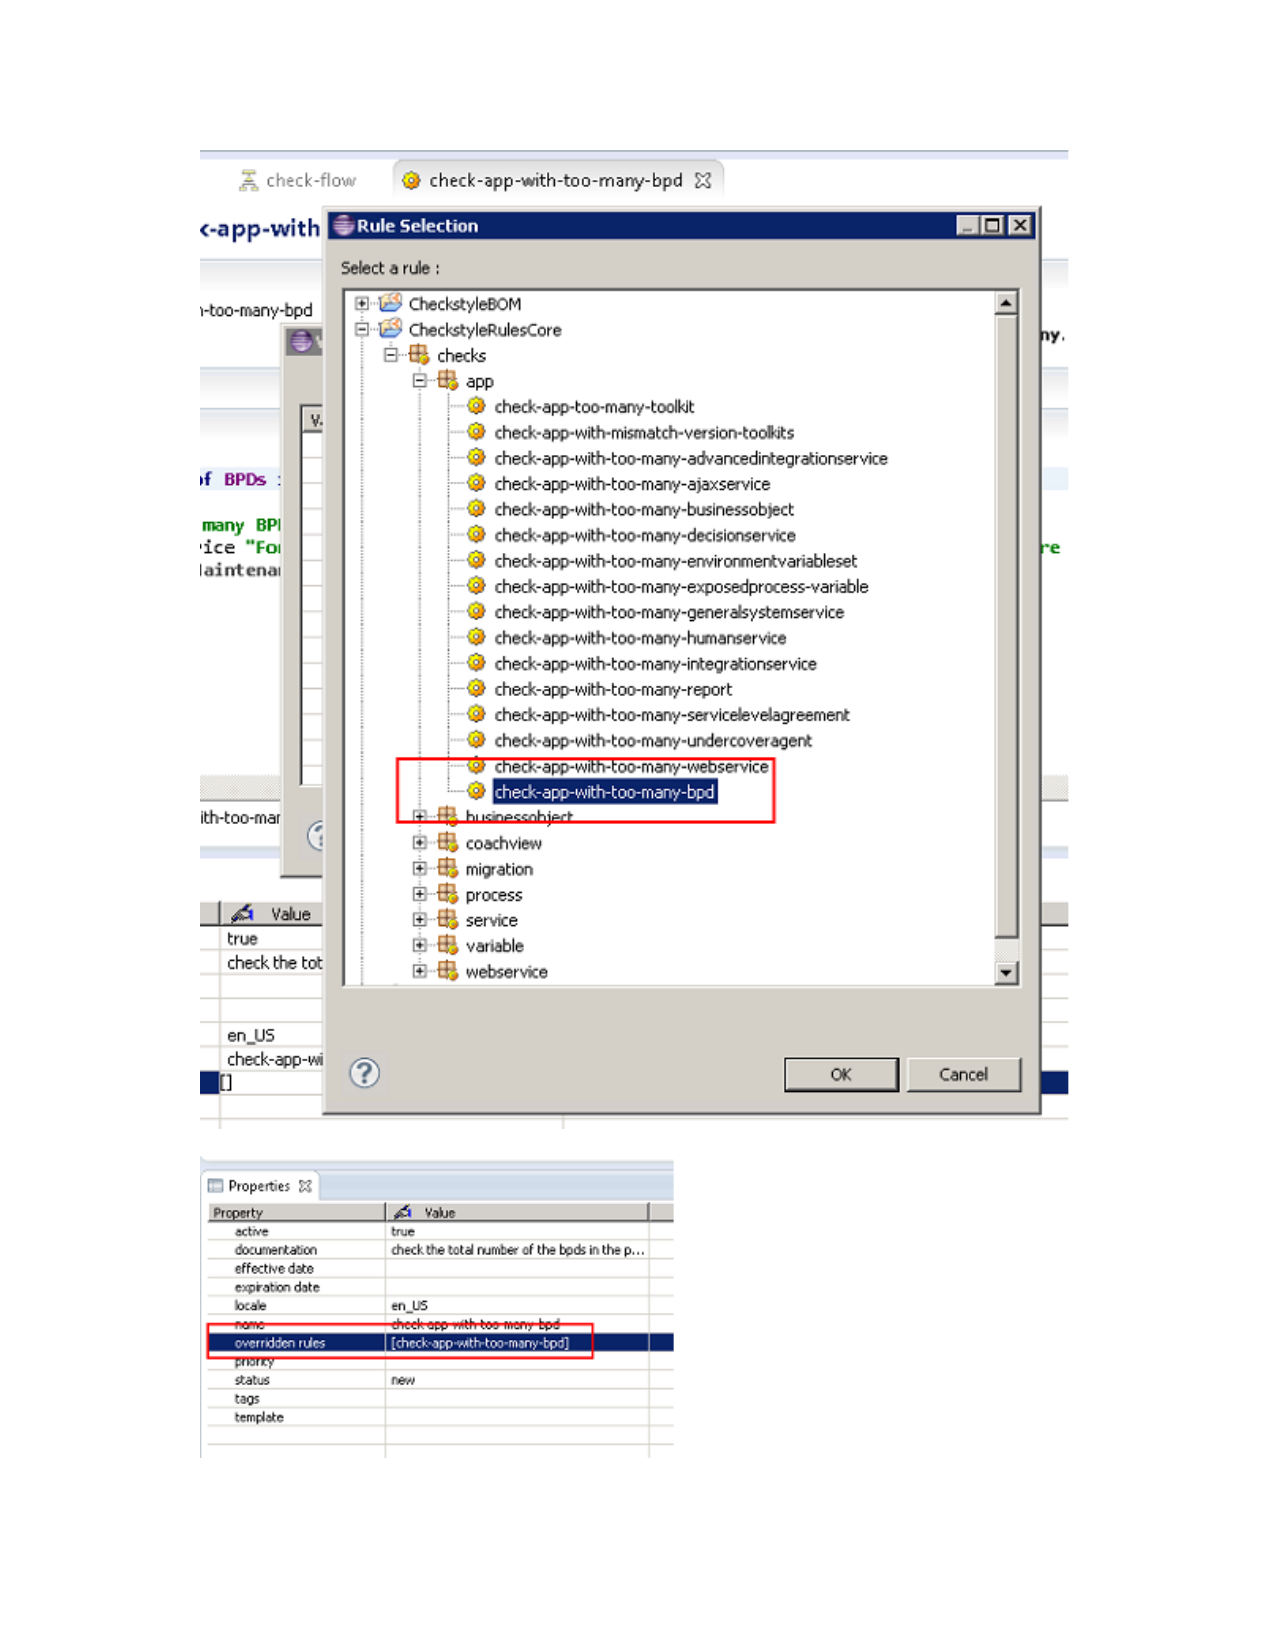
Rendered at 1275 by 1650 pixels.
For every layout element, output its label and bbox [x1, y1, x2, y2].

picture [200, 1156, 674, 1458]
picture [200, 150, 1069, 1129]
